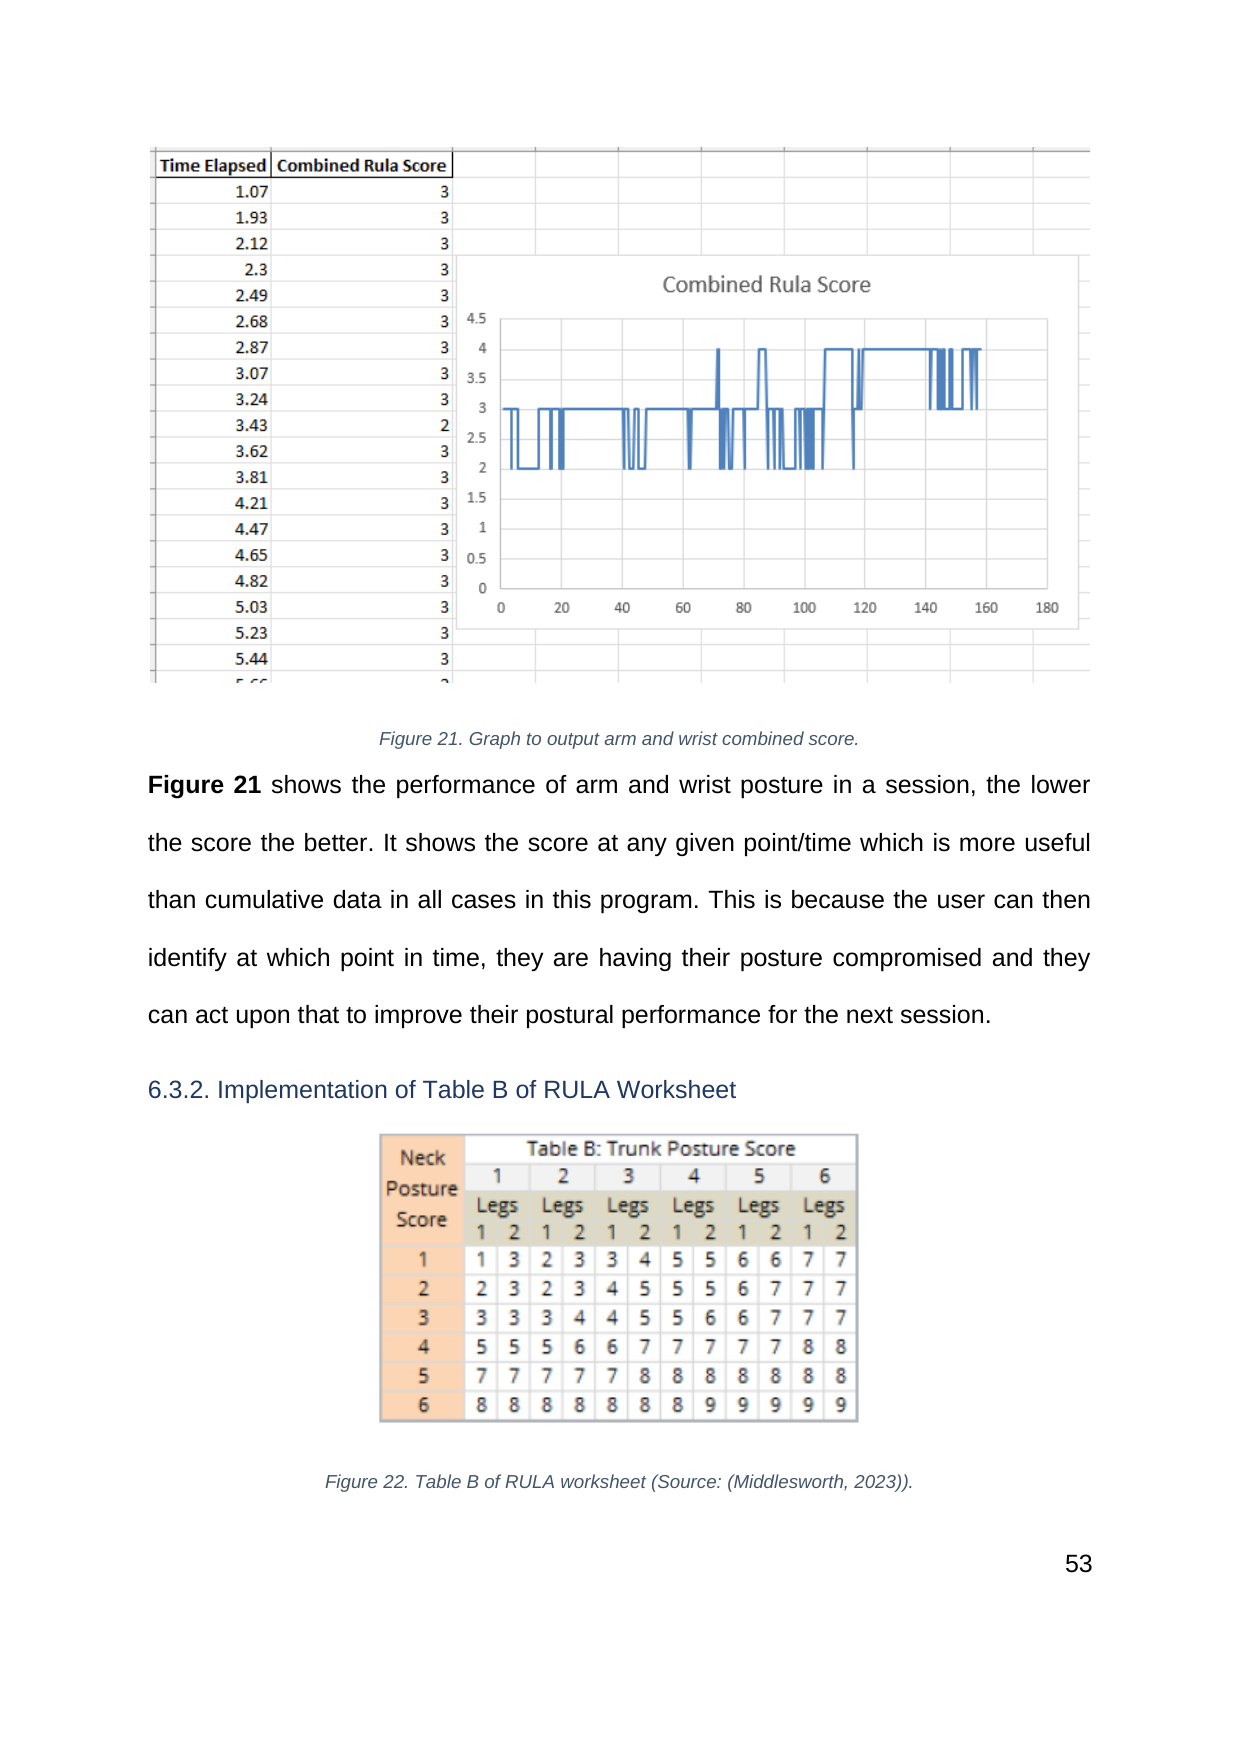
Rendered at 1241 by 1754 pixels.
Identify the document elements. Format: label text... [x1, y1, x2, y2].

text Figure 21 shows the performance of arm and wrist posture in a session, the lower the score the better. It shows the score at any given point/time which is more useful than cumulative data in all cases in this program. This is because the user can then identify at which point in time, they are having their posture compromised and they can act upon that to improve their postural performance for the next session. [148, 770, 1092, 1029]
text Figure 22. Table B of RULA worksheet (Source: ). [148, 1471, 1092, 1493]
picture [150, 147, 1091, 683]
subtitle 6.3.2. Implementation of Table B of RULA Worksheet [148, 1074, 1092, 1103]
text Figure 21. Graph to output arm and wrist combined score. [148, 728, 1092, 749]
picture [378, 1132, 862, 1426]
